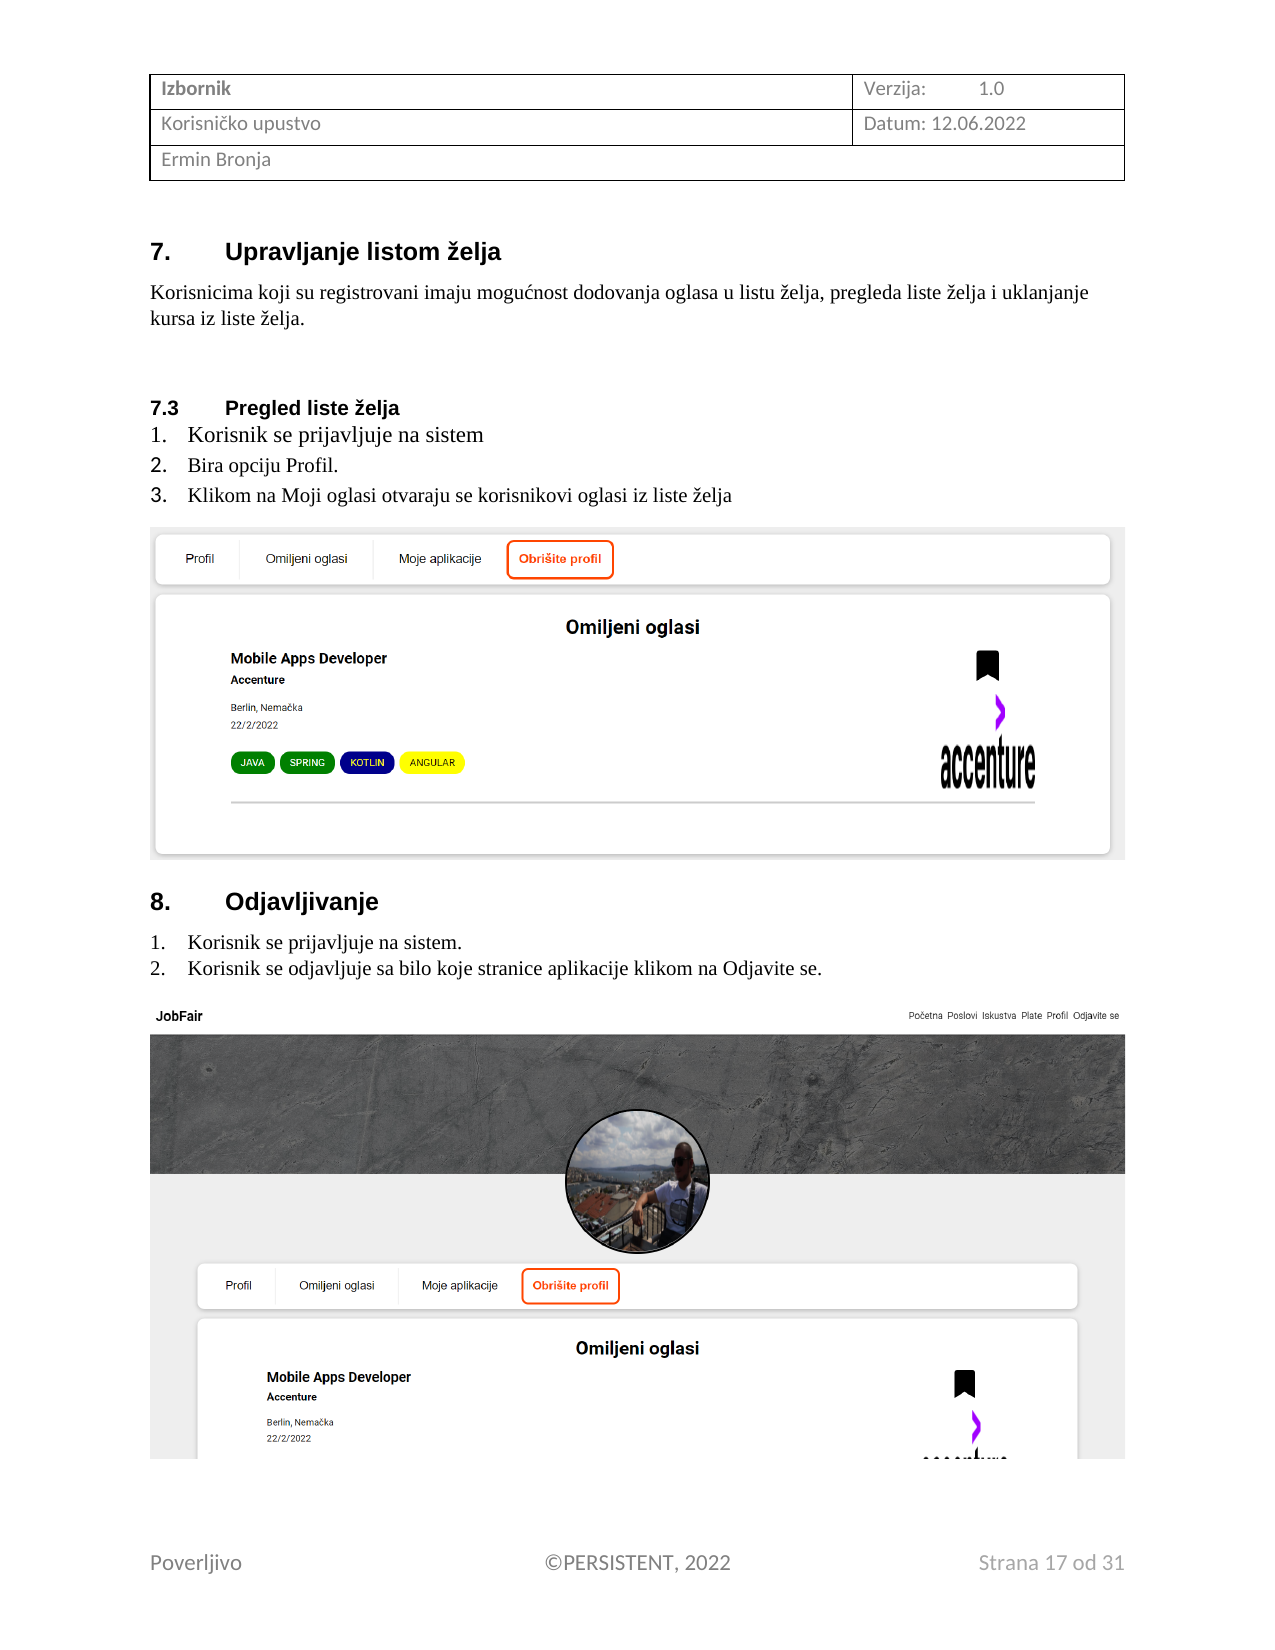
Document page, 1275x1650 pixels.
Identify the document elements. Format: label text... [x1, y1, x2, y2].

subtitle 7.3 Pregled liste želja [150, 396, 1125, 420]
subtitle 7. Upravljanje listom želja [150, 237, 1125, 266]
list Korisnik se odjavljuje sa bilo koje stranice aplikacije klikom na Odjavite se. [150, 956, 1125, 980]
list Klikom na Moji oglasi otvaraju se korisnikovi oglasi iz liste želja [150, 480, 1125, 508]
subtitle 8. Odjavljivanje [150, 887, 1125, 916]
list Korisnik se prijavljuje na sistem [150, 422, 1125, 448]
list Korisnik se prijavljuje na sistem. [150, 930, 1125, 954]
picture [150, 998, 1125, 1459]
picture [150, 527, 1125, 860]
list Bira opciju Profil. [150, 450, 1125, 478]
text Korisnicima koji su registrovani imaju mogućnost dodovanja oglasa u listu želja, pregleda liste želja i uklanjanje kursa iz liste želja. [150, 280, 1125, 330]
